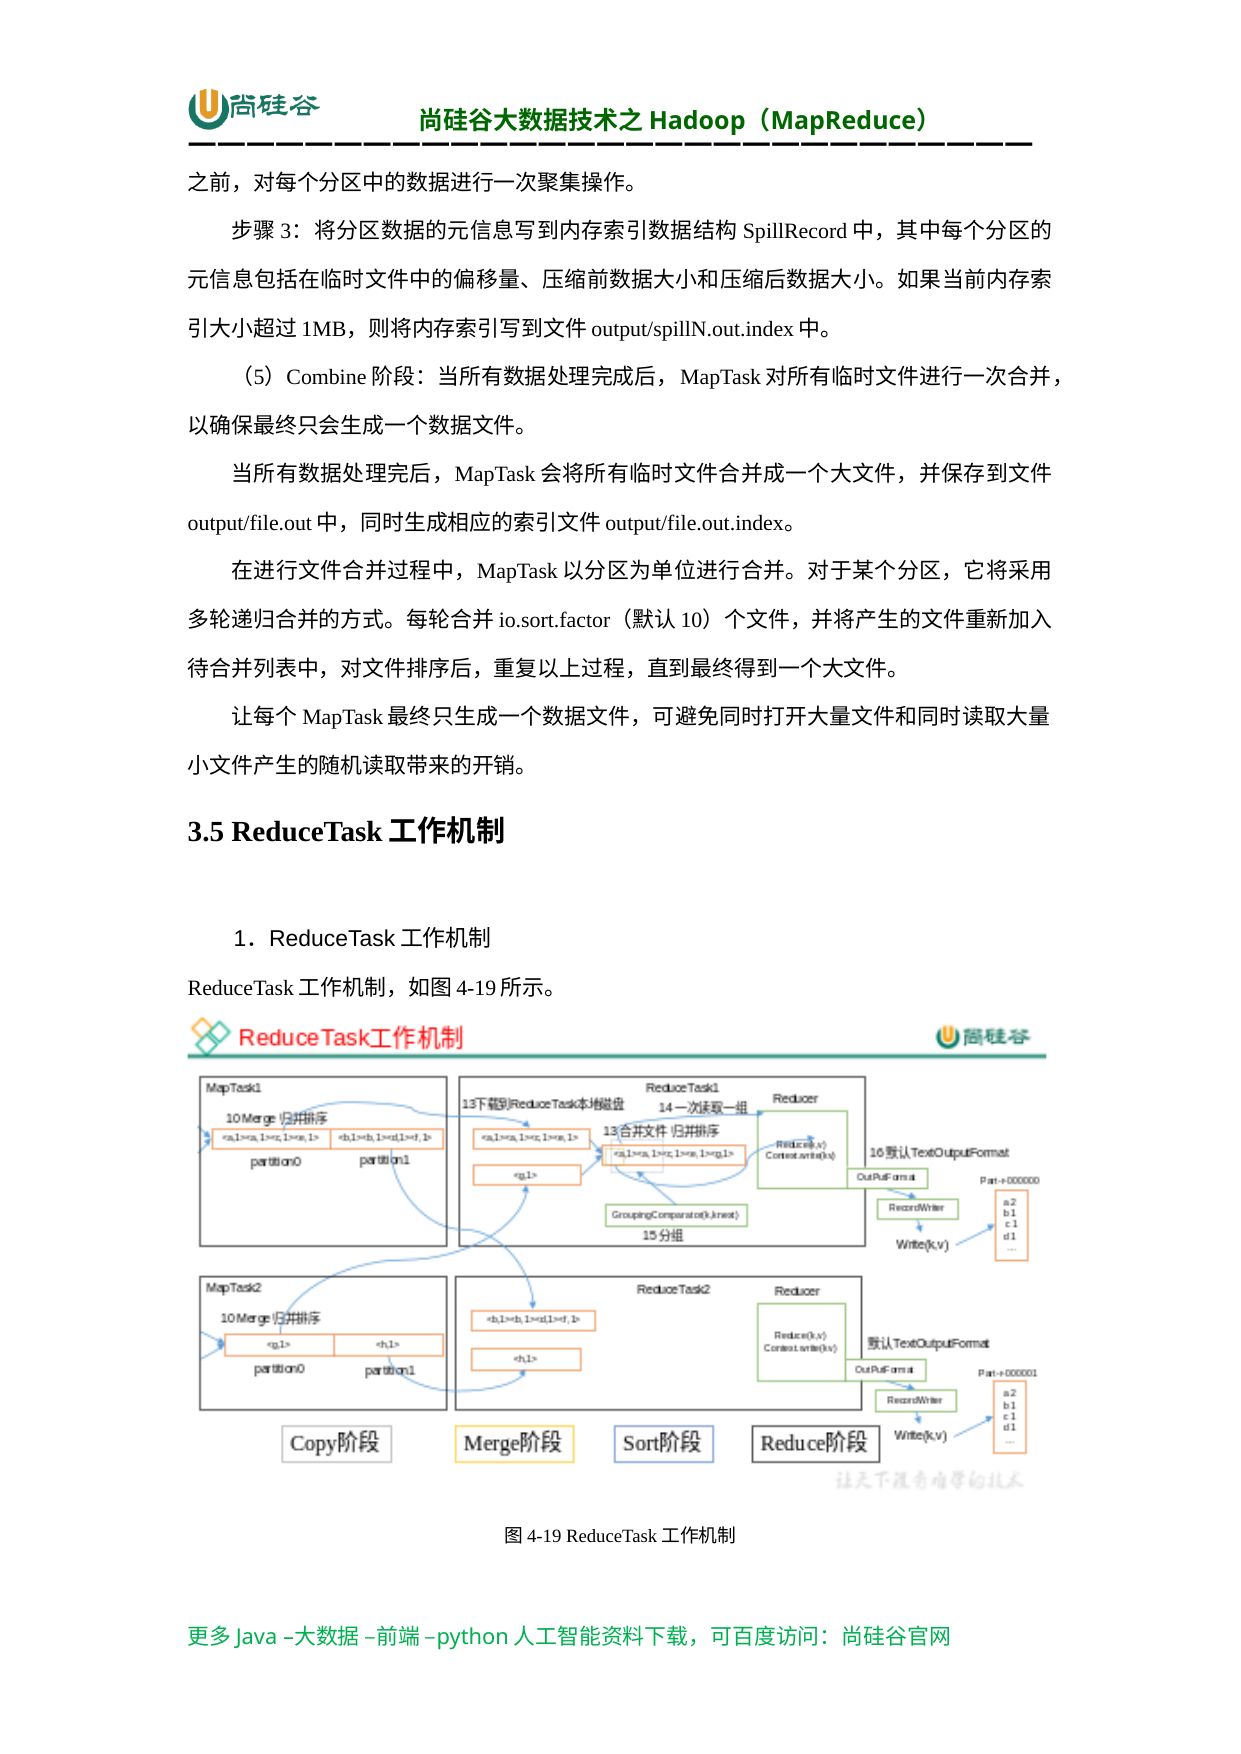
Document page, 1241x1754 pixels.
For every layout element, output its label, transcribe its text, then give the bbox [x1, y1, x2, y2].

text 当所有数据处理完后，MapTask会将所有临时文件合并成一个大文件，并保存到文件output/file.out中，同时生成相应的索引文件output/file.out.index。 [187, 456, 1053, 537]
picture [187, 88, 320, 130]
text 在进行文件合并过程中，MapTask以分区为单位进行合并。对于某个分区，它将采用多轮递归合并的方式。每轮合并io.sort.factor（默认10）个文件，并将产生的文件重新加入待合并列表中，对文件排序后，重复以上过程，直到最终得到一个大文件。 [187, 553, 1053, 683]
text 让每个MapTask最终只生成一个数据文件，可避免同时打开大量文件和同时读取大量小文件产生的随机读取带来的开销。 [187, 699, 1053, 780]
text （5）Combine阶段：当所有数据处理完成后，MapTask对所有临时文件进行一次合并，以确保最终只会生成一个数据文件。 [187, 359, 1053, 440]
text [187, 165, 1053, 197]
text 1．ReduceTask工作机制 [187, 904, 1053, 969]
text ReduceTask工作机制，如图4-19所示。 [187, 969, 1053, 1002]
text 图4-19 ReduceTask工作机制 [187, 1518, 1053, 1550]
subtitle 3.5 ReduceTask工作机制 [187, 796, 1053, 861]
text 步骤3：将分区数据的元信息写到内存索引数据结构SpillRecord中，其中每个分区的元信息包括在临时文件中的偏移量、压缩前数据大小和压缩后数据大小。如果当前内存索引大小超过1MB，则将内存索引写到文件output/spillN.out.index中。 [187, 213, 1053, 343]
